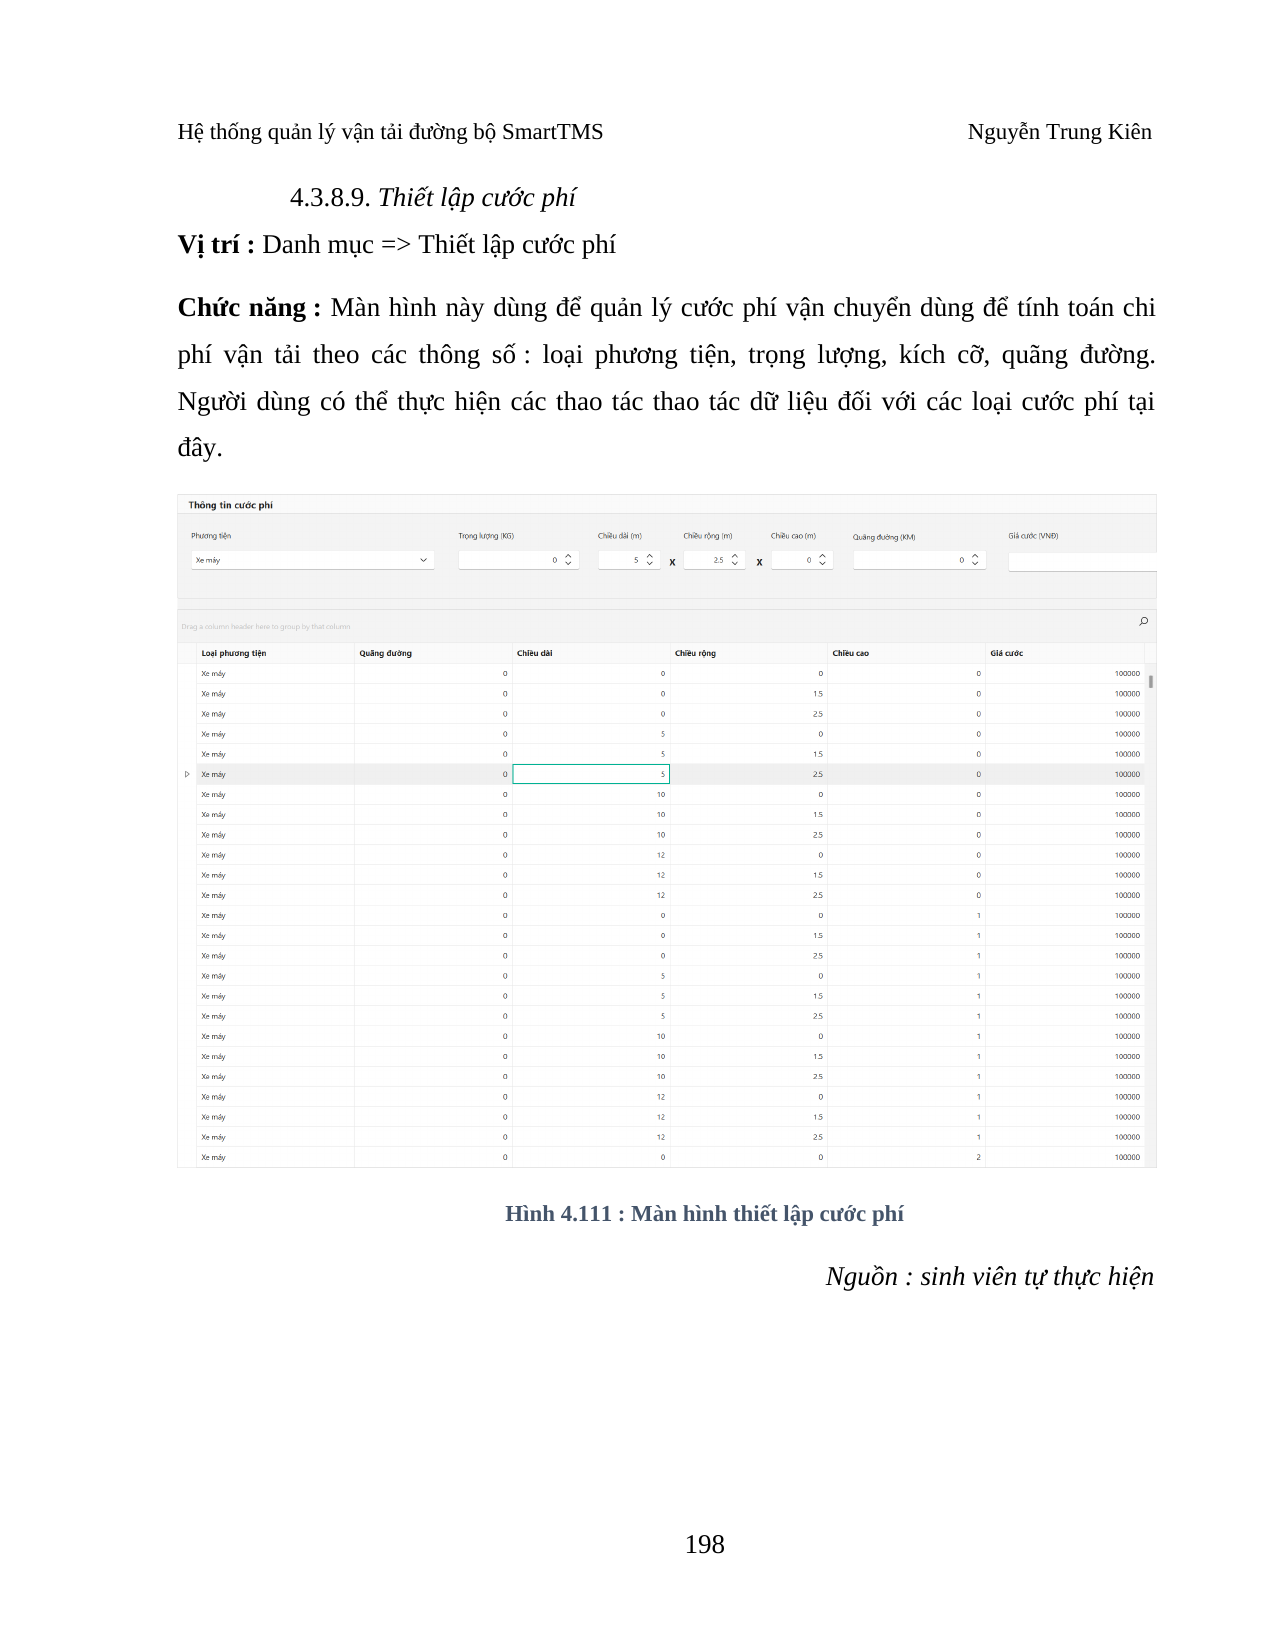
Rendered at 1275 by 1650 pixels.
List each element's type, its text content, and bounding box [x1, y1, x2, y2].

text Nguồn : sinh viên tự thực hiện [177, 1260, 1157, 1291]
text Vị trí : Danh mục => Thiết lập cước phí [177, 228, 1157, 259]
subtitle Thiết lập cước phí [290, 181, 1157, 212]
text Chức năng : Màn hình này dùng để quản lý cước phí vận chuyển dùng để tính toán chi phí vận tải theo các thông số : loại phương tiện, trọng lượng, kích cỡ, quãng đường. Người dùng có thể thực hiện các thao tác thao tác dữ liệu đối với các loại cước phí tại đây. [177, 291, 1157, 462]
picture [177, 494, 1157, 1168]
